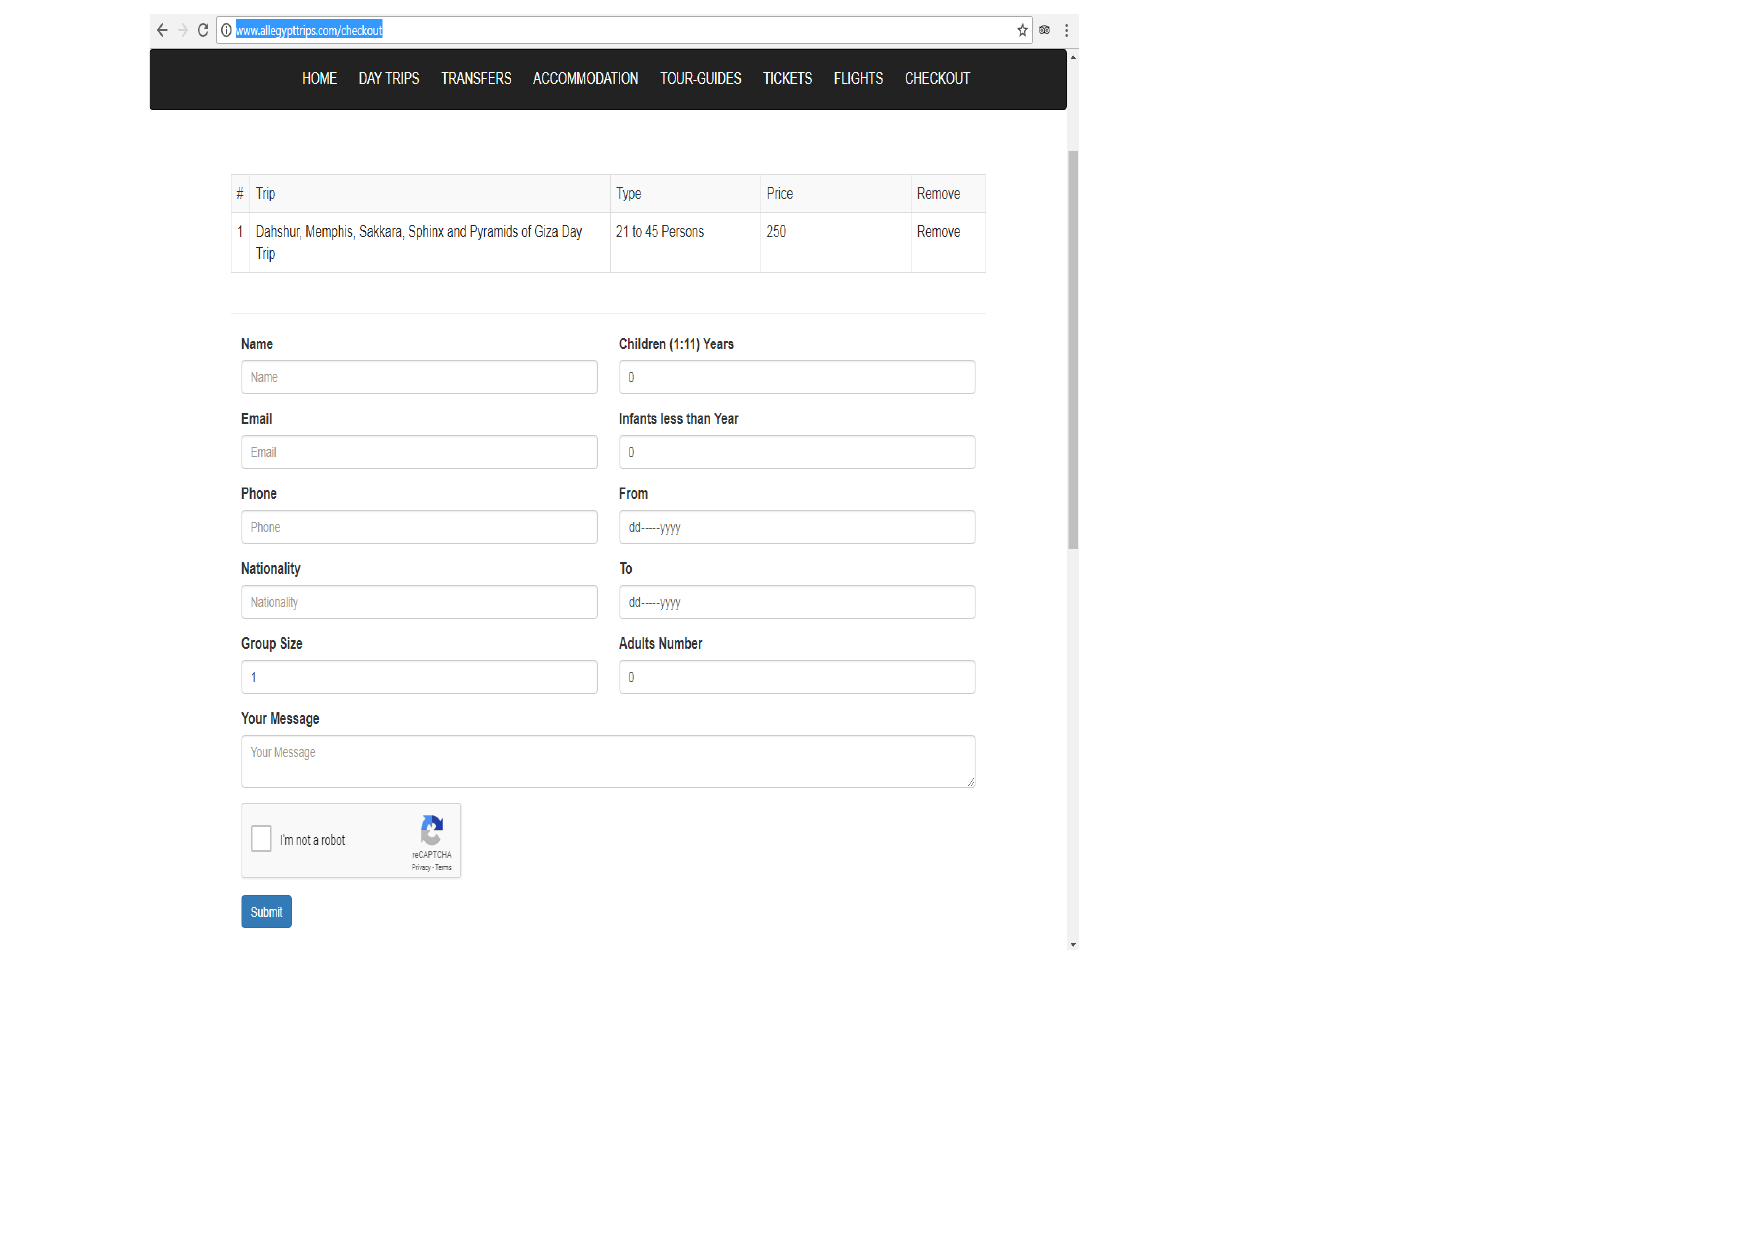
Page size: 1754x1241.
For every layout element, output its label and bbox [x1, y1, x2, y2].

picture [149, 14, 1079, 950]
